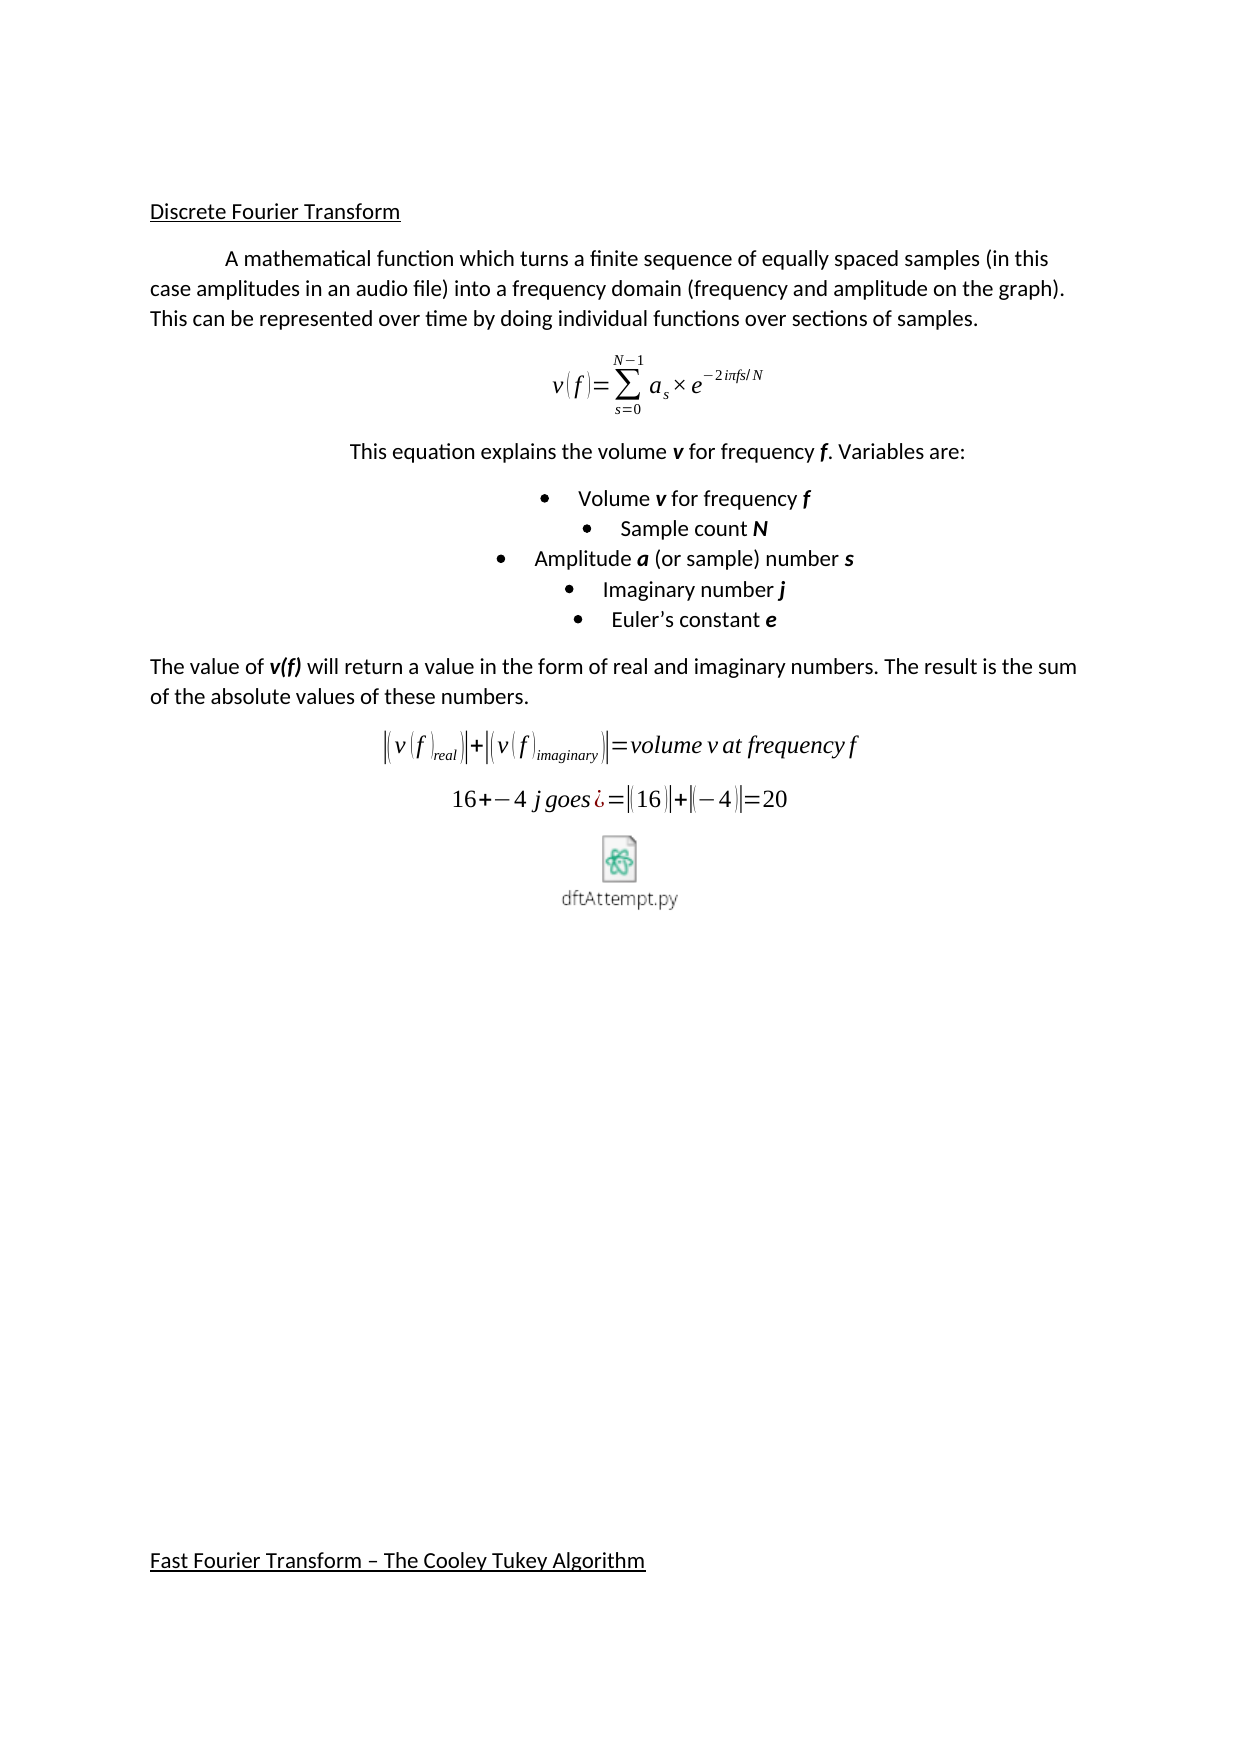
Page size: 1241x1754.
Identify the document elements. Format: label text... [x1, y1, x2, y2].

text A mathematical function which turns a finite sequence of equally spaced samples (in this case amplitudes in an audio file) into a frequency domain (frequency and amplitude on the graph). This can be represented over time by doing individual functions over sections of samples. [150, 244, 1090, 332]
list Sample count N [262, 514, 1090, 542]
list Euler’s constant e [262, 605, 1090, 633]
text Discrete Fourier Transform [150, 197, 1090, 225]
list Amplitude a (or sample) number s [262, 544, 1090, 572]
text Fast Fourier Transform – The Cooley Tukey Algorithm [150, 1546, 1090, 1574]
list Imaginary number j [262, 575, 1090, 603]
list Volume v for frequency f [262, 484, 1090, 512]
text This equation explains the volume v for frequency f. Variables are: [150, 437, 1090, 465]
text The value of v(f) will return a value in the form of real and imaginary numbers. The result is the sum of the absolute values of these numbers. [150, 652, 1090, 710]
